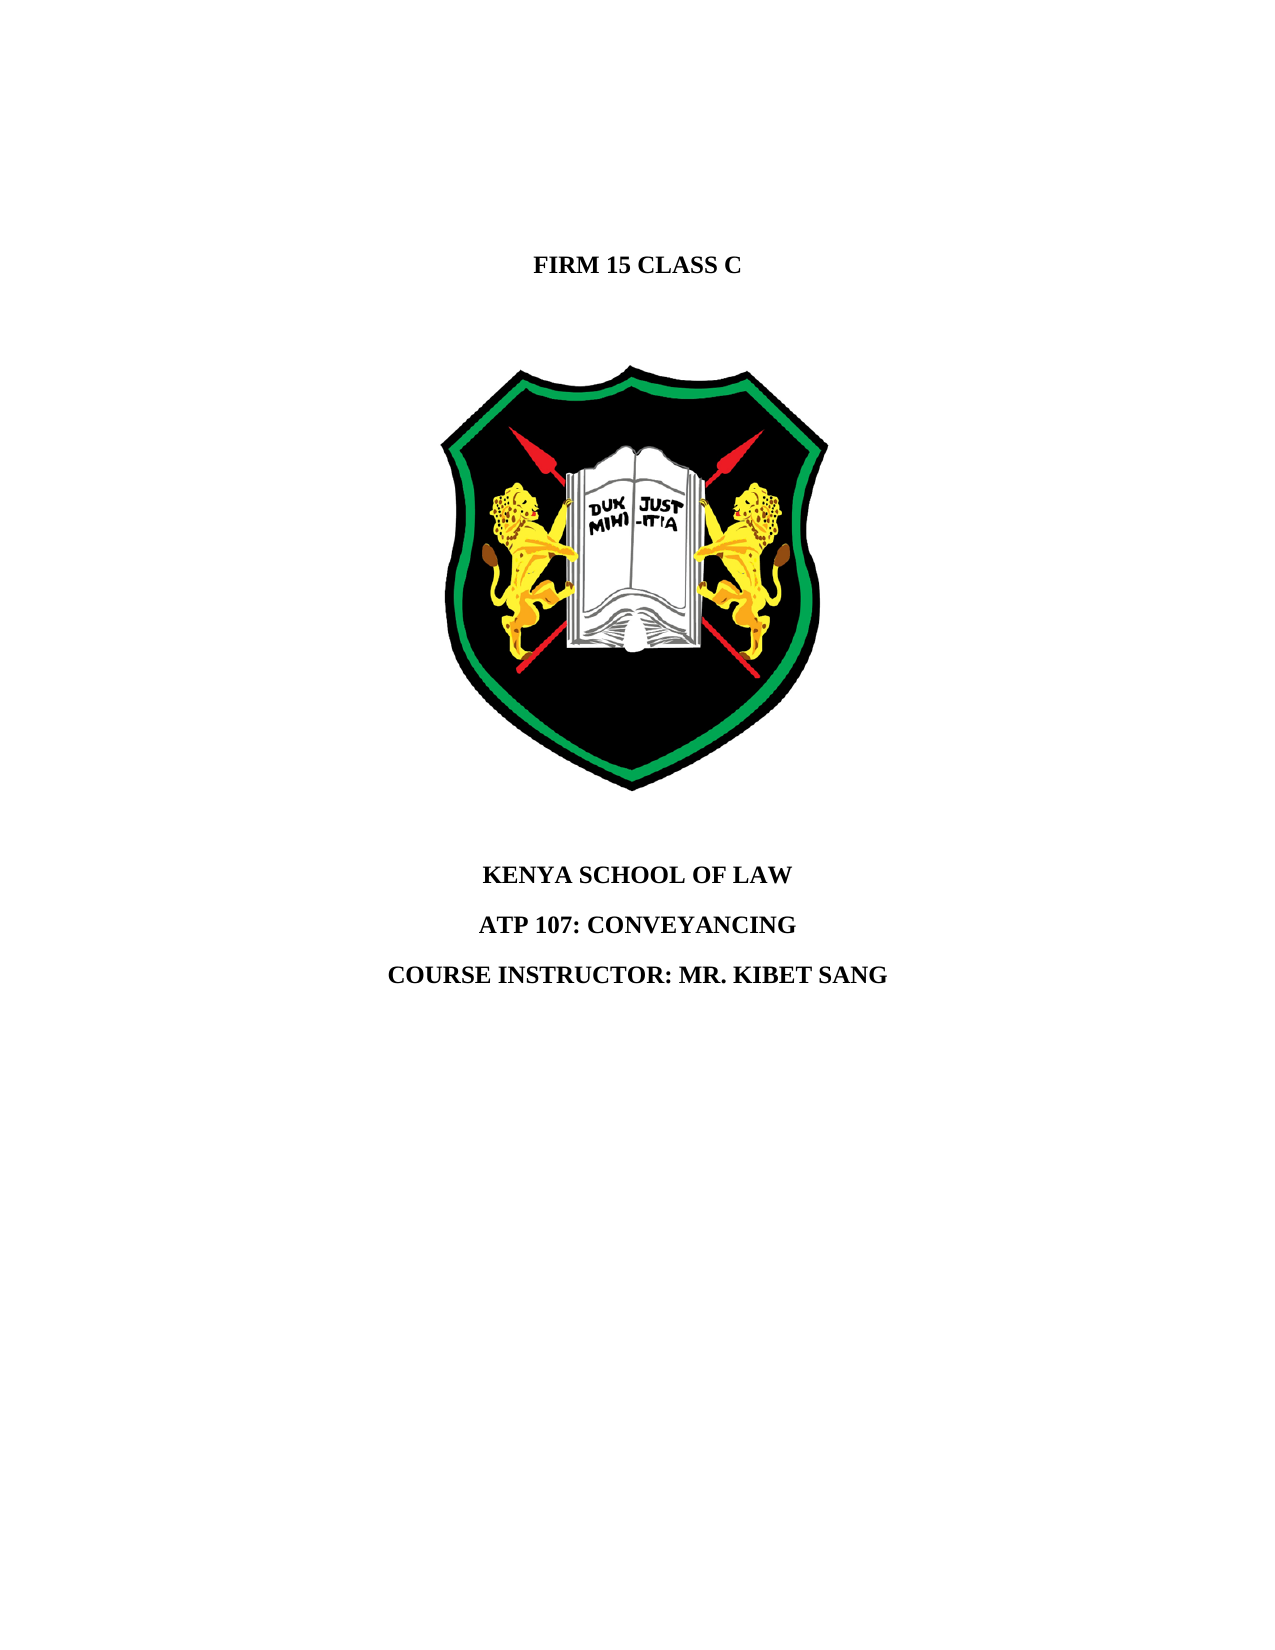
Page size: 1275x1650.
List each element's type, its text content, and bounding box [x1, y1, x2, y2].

text ATP 107: CONVEYANCING [150, 910, 1125, 939]
picture [436, 350, 839, 799]
text KENYA SCHOOL OF LAW [150, 860, 1125, 889]
text FIRM 15 CLASS C [150, 250, 1125, 279]
text COURSE INSTRUCTOR: MR. KIBET SANG [150, 960, 1125, 989]
